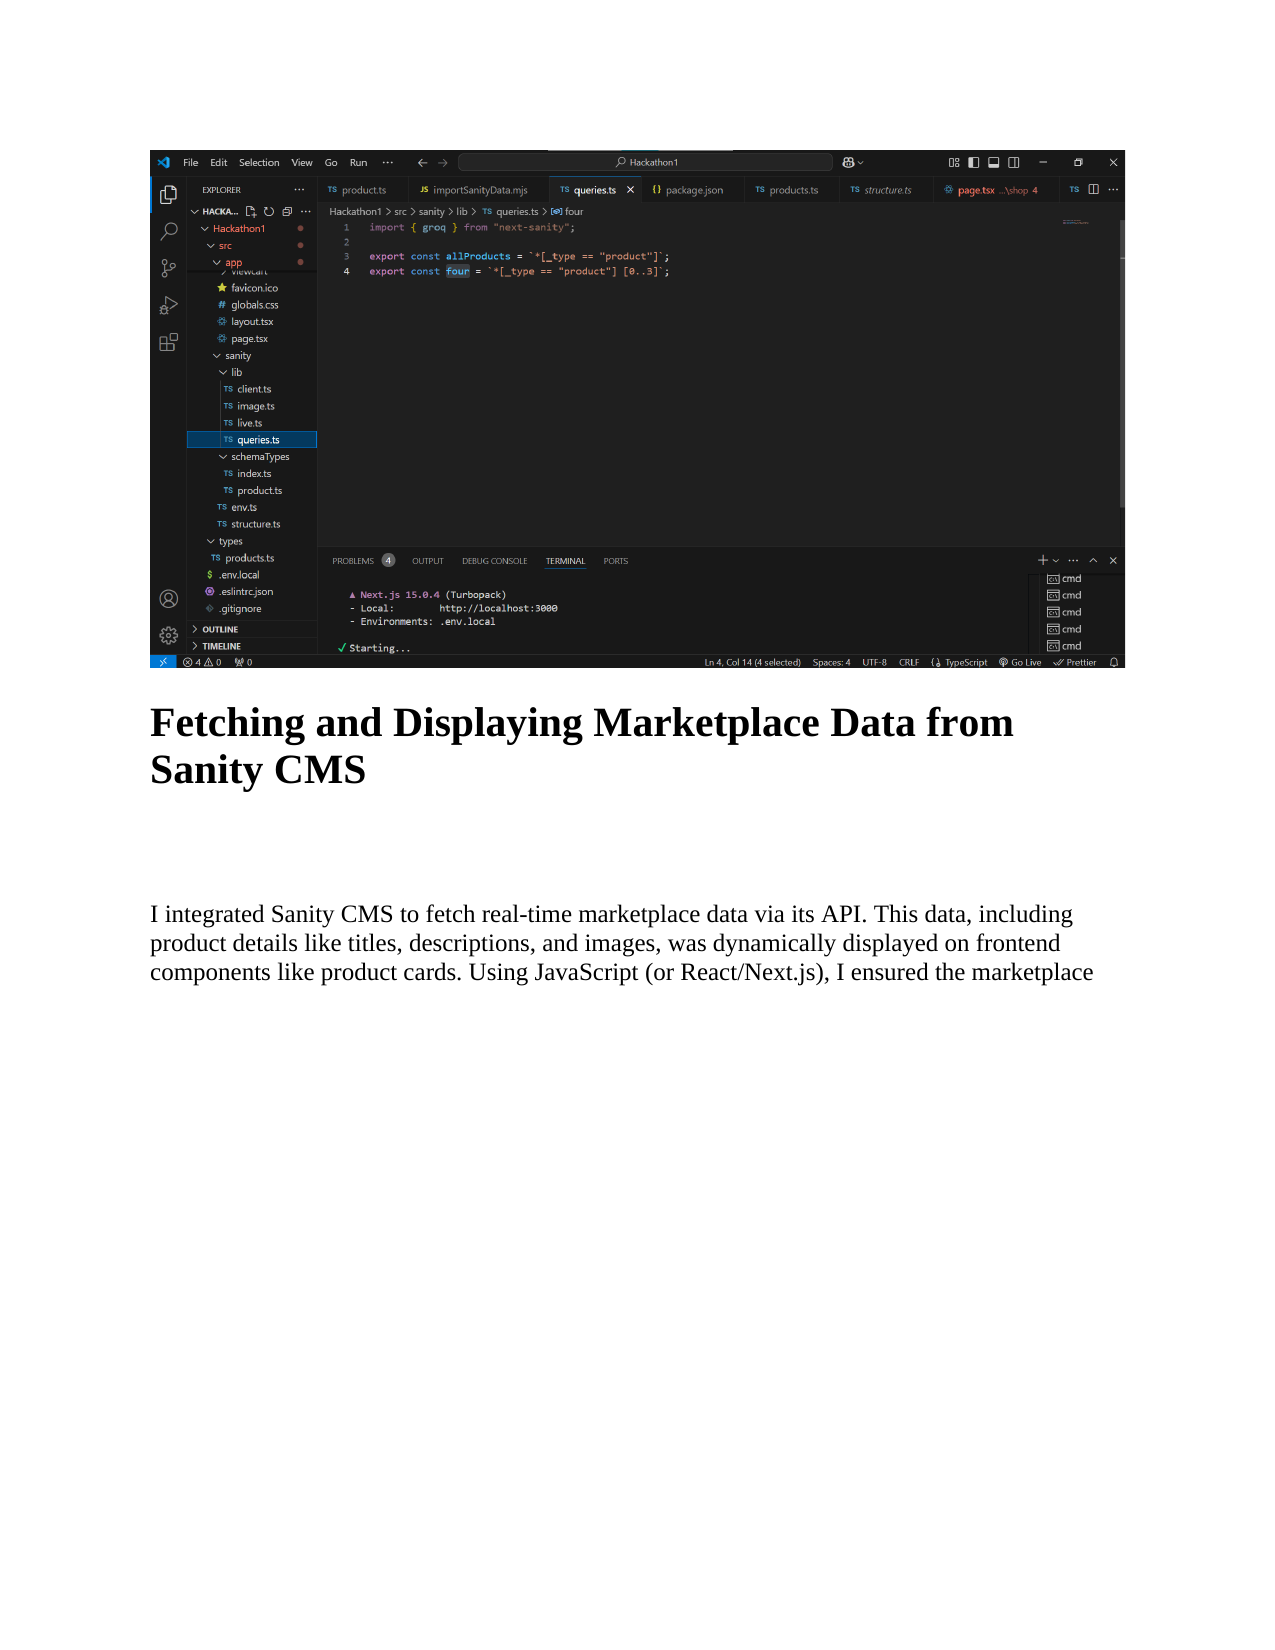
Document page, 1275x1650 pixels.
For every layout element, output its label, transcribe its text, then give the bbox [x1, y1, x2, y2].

text Fetching and Displaying Marketplace Data from Sanity CMS [150, 697, 1125, 793]
text I integrated Sanity CMS to fetch real-time marketplace data via its API. This data, including product details like titles, descriptions, and images, was dynamically displayed on frontend components like product cards. Using JavaScript (or React/Next.js), I ensured the marketplace page updates automatically, providing a seamless and interactive user experience. [150, 899, 1125, 985]
picture [150, 150, 1125, 668]
